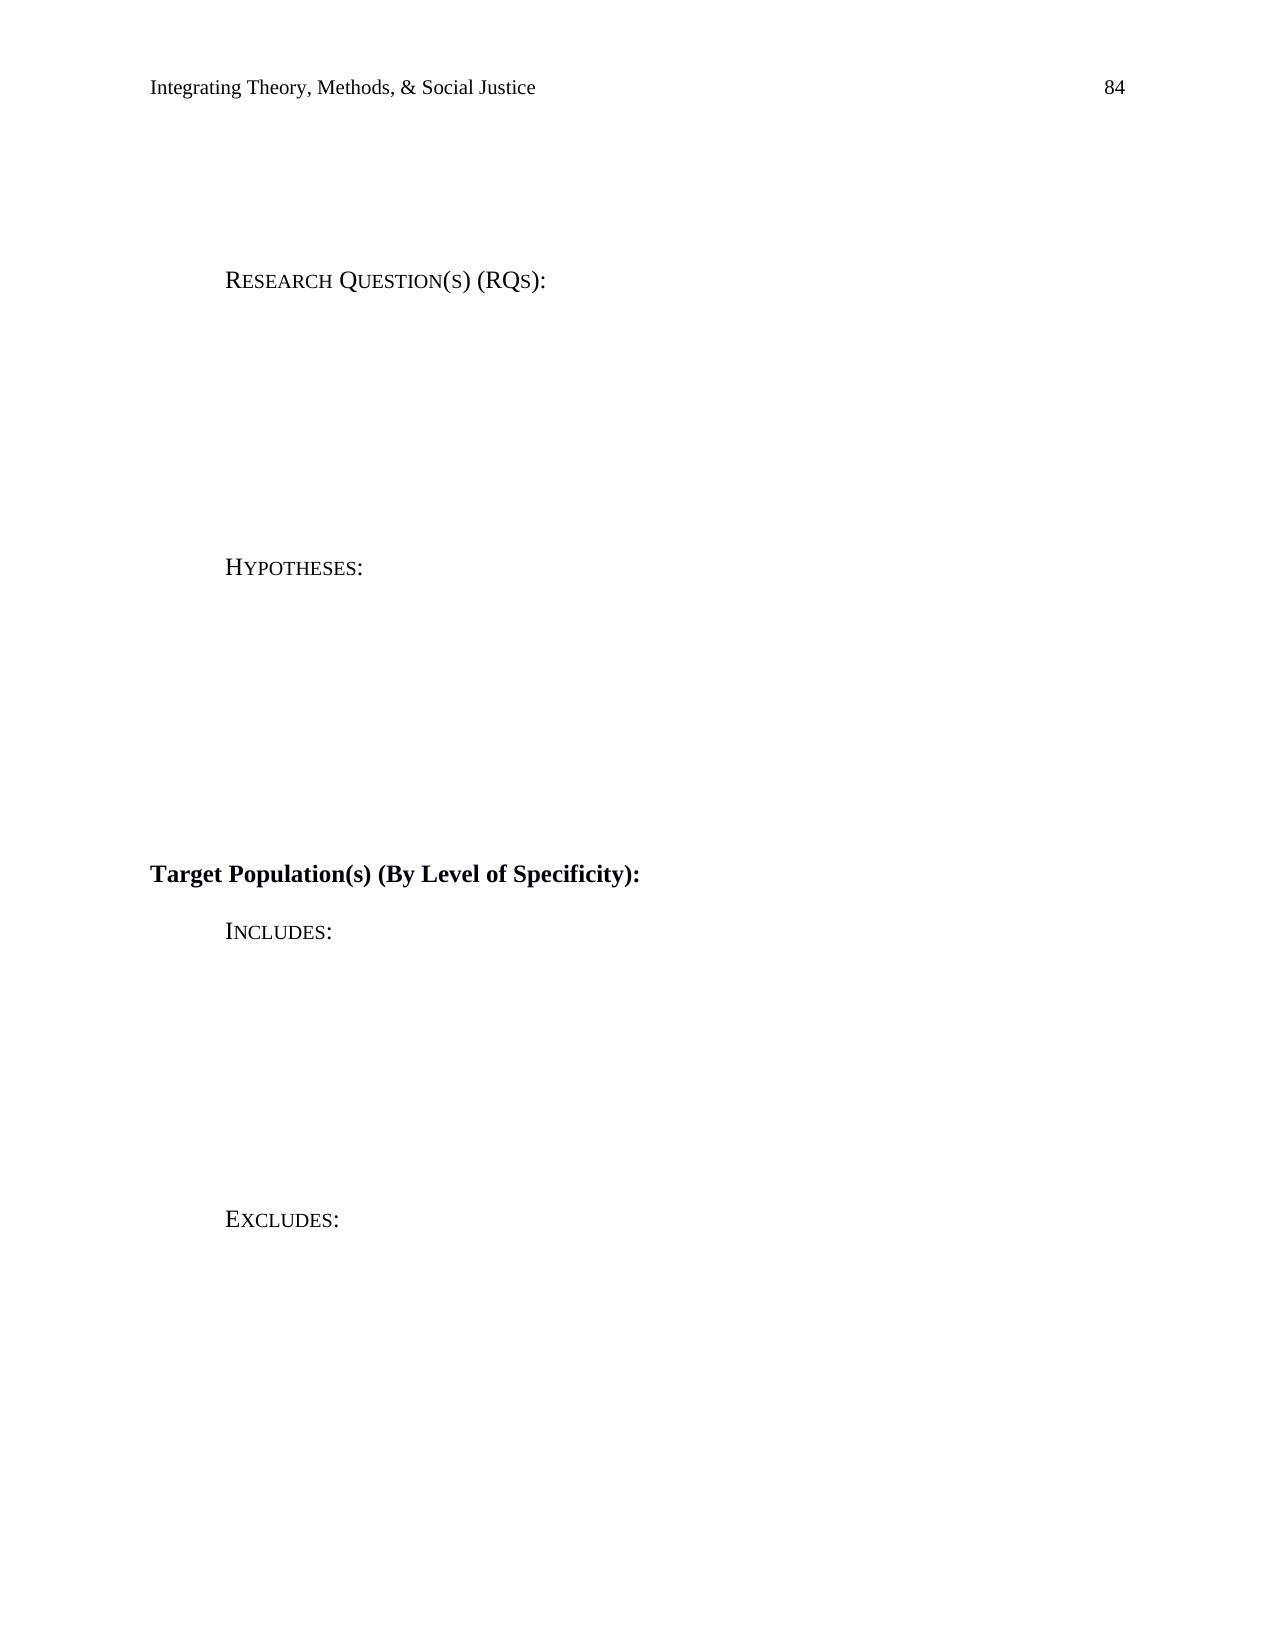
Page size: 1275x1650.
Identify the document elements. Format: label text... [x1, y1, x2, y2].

text Research Question(s) (RQs): [150, 265, 1125, 294]
text Excludes: [150, 1204, 1125, 1232]
subtitle Target Population(s) (By Level of Specificity): [150, 859, 1125, 887]
text Hypotheses: [150, 552, 1125, 581]
text Includes: [150, 916, 1125, 945]
